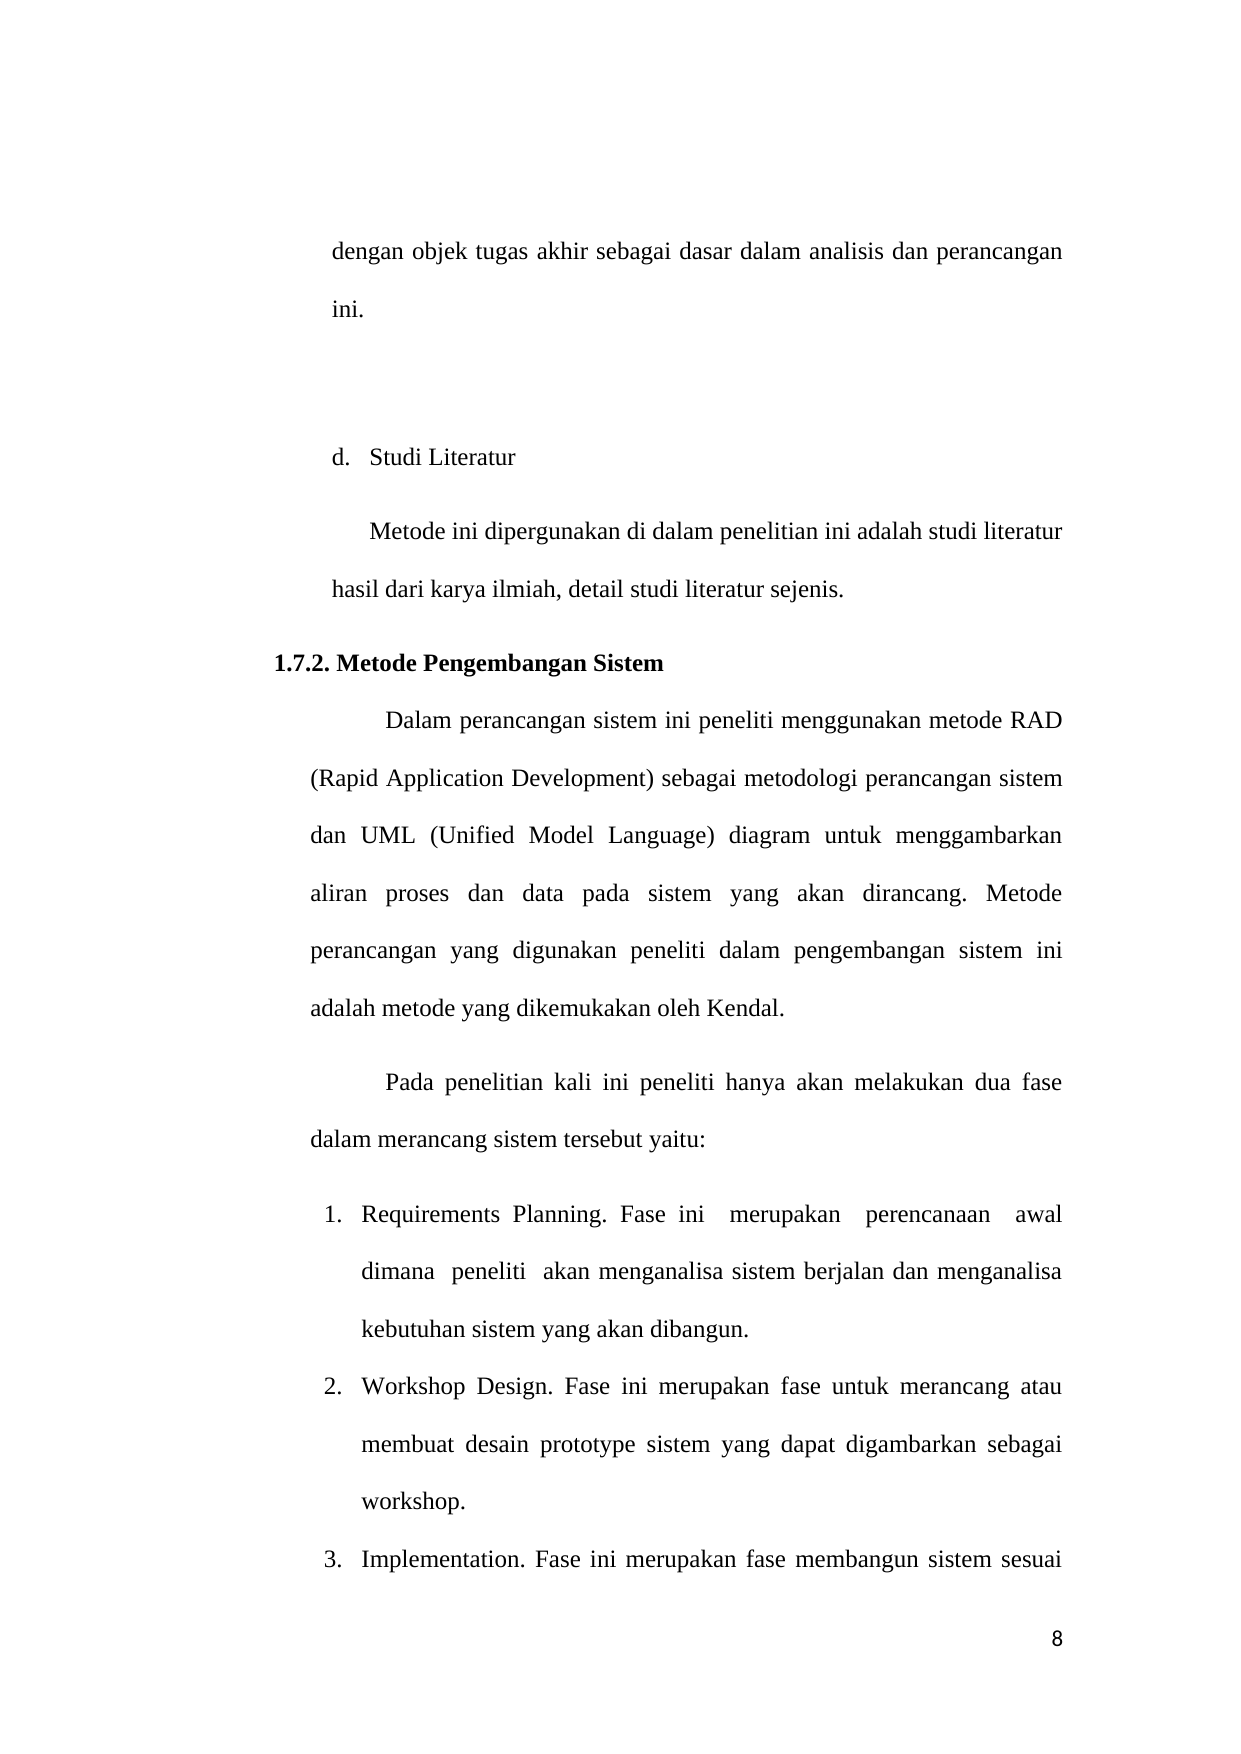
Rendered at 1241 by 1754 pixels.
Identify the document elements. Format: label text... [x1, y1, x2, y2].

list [324, 1544, 1063, 1572]
text Pada penelitian kali ini peneliti hanya akan melakukan dua fase dalam merancang sistem tersebut yaitu: [310, 1067, 1063, 1153]
text Dalam perancangan sistem ini peneliti menggunakan metode RAD (Rapid Application Development) sebagai metodologi perancangan sistem dan UML (Unified Model Language) diagram untuk menggambarkan aliran proses dan data pada sistem yang akan dirancang. Metode perancangan yang digunakan peneliti dalam pengembangan sistem ini adalah metode yang dikemukakan oleh Kendal. [310, 705, 1063, 1022]
text Metode ini dipergunakan di dalam penelitian ini adalah studi literatur hasil dari karya ilmiah, detail studi literatur sejenis. [332, 516, 1063, 602]
list Requirements Planning. Fase ini merupakan perencanaan awal dimana peneliti akan menganalisa sistem berjalan dan menganalisa kebutuhan sistem yang akan dibangun. [324, 1199, 1063, 1342]
list Studi Literatur [332, 442, 1063, 471]
subtitle 1.7.2. Metode Pengembangan Sistem [274, 648, 1063, 677]
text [332, 236, 1063, 322]
list Workshop Design. Fase ini merupakan fase untuk merancang atau membuat desain prototype sistem yang dapat digambarkan sebagai workshop. [324, 1371, 1063, 1515]
